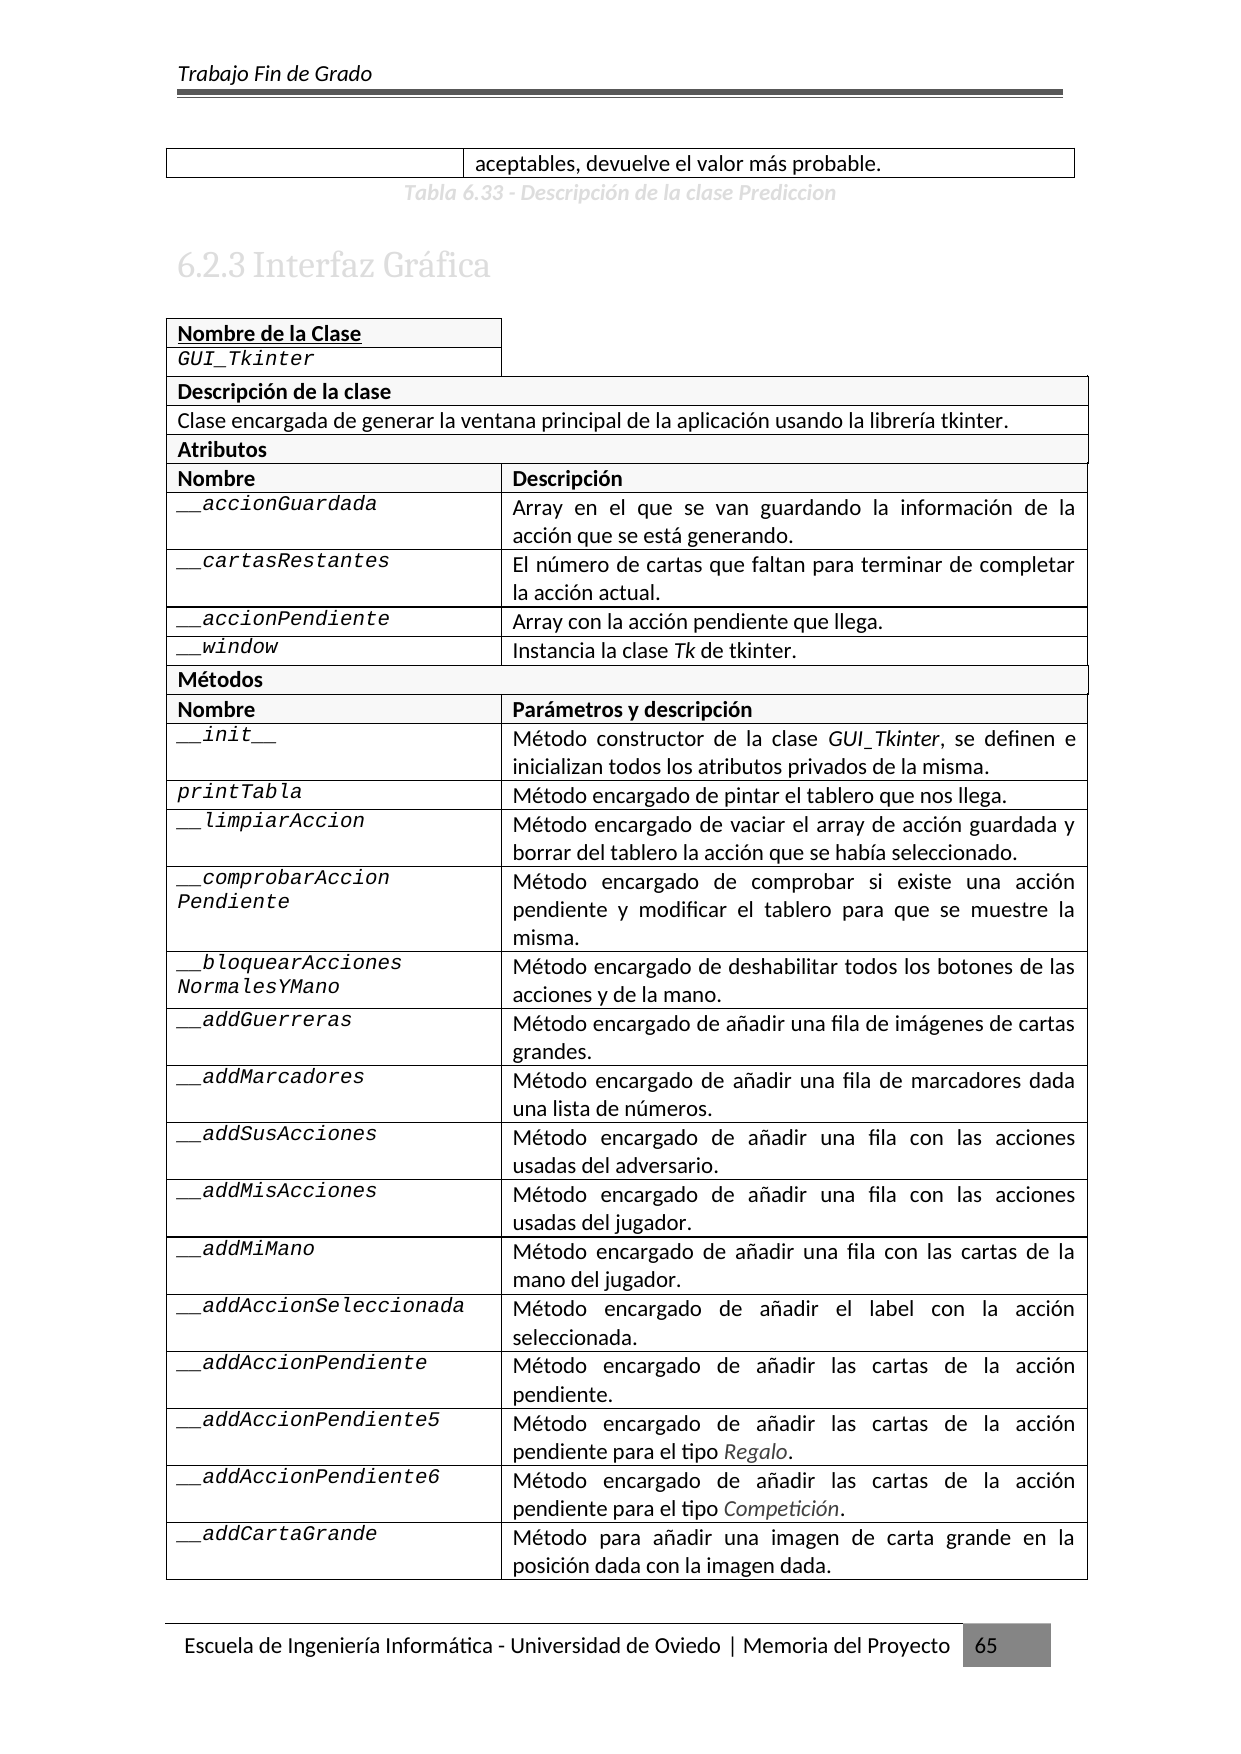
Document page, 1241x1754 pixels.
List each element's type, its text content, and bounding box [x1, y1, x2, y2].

table_cell Método encargado de añadir las cartas de la acción pendiente para el tipo Regalo. [502, 1409, 1087, 1465]
table_cell __comprobarAccion Pendiente [167, 867, 501, 951]
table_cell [167, 149, 463, 177]
table_cell __addAccionPendiente5 [167, 1409, 501, 1465]
table_cell Método encargado de añadir las cartas de la acción pendiente. [502, 1352, 1087, 1408]
table_cell __addGuerreras [167, 1009, 501, 1065]
table_cell __bloquearAcciones NormalesYMano [167, 952, 501, 1008]
table_cell Instancia la clase Tk de tkinter. [502, 637, 1087, 664]
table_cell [464, 149, 1074, 177]
table_cell __addAccionSeleccionada [167, 1295, 501, 1351]
table_cell Descripción [502, 464, 1087, 492]
table_cell El número de cartas que faltan para terminar de completar la acción actual. [502, 550, 1087, 606]
table_cell __addSusAcciones [167, 1123, 501, 1179]
table_cell __cartasRestantes [167, 550, 501, 606]
table_cell __addAccionPendiente [167, 1352, 501, 1408]
table_cell Método encargado de añadir una fila con las acciones usadas del adversario. [502, 1123, 1087, 1179]
table_cell Array en el que se van guardando la información de la acción que se está generando. [502, 493, 1087, 549]
table_header Nombre de la Clase [167, 319, 501, 347]
table_cell GUI_Tkinter [167, 348, 501, 376]
table_cell Atributos [167, 435, 1088, 463]
table_cell Métodos [167, 666, 1088, 694]
table_cell __limpiarAccion [167, 810, 501, 866]
table_cell Nombre [167, 695, 501, 723]
table_cell Nombre [167, 464, 501, 492]
table_cell Método encargado de vaciar el array de acción guardada y borrar del tablero la acción que se había seleccionado. [502, 810, 1087, 866]
table_cell Método encargado de añadir una fila de marcadores dada una lista de números. [502, 1066, 1087, 1122]
table_cell Método encargado de añadir una fila con las cartas de la mano del jugador. [502, 1238, 1087, 1293]
table_cell Parámetros y descripción [502, 695, 1087, 723]
table_cell Array con la acción pendiente que llega. [502, 608, 1087, 636]
table_cell __addMarcadores [167, 1066, 501, 1122]
table_cell __accionPendiente [167, 608, 501, 636]
table_cell printTabla [167, 781, 501, 809]
table_cell __addCartaGrande [167, 1523, 501, 1579]
table_cell Método encargado de comprobar si existe una acción pendiente y modificar el tablero para que se muestre la misma. [502, 867, 1087, 951]
table_cell Método constructor de la clase GUI_Tkinter, se definen e inicializan todos los atributos privados de la misma. [502, 724, 1087, 780]
table_cell Clase encargada de generar la ventana principal de la aplicación usando la librería tkinter. [167, 406, 1088, 434]
table_cell Método encargado de pintar el tablero que nos llega. [502, 781, 1087, 809]
table_cell Método encargado de añadir una fila con las acciones usadas del jugador. [502, 1180, 1087, 1236]
table_cell Método encargado de añadir el label con la acción seleccionada. [502, 1295, 1087, 1351]
table_cell Método encargado de deshabilitar todos los botones de las acciones y de la mano. [502, 952, 1087, 1008]
table_cell __addMisAcciones [167, 1180, 501, 1236]
table_cell __addMiMano [167, 1238, 501, 1293]
subtitle Interfaz Gráfica [177, 243, 1063, 286]
table_cell Método para añadir una imagen de carta grande en la posición dada con la imagen dada. [502, 1523, 1087, 1579]
table_cell Descripción de la clase [167, 377, 1088, 405]
table_cell __init__ [167, 724, 501, 780]
table_cell Método encargado de añadir las cartas de la acción pendiente para el tipo Competición. [502, 1466, 1087, 1522]
table_cell __accionGuardada [167, 493, 501, 549]
table_cell Método encargado de añadir una fila de imágenes de cartas grandes. [502, 1009, 1087, 1065]
table_cell __window [167, 637, 501, 664]
table_cell __addAccionPendiente6 [167, 1466, 501, 1522]
